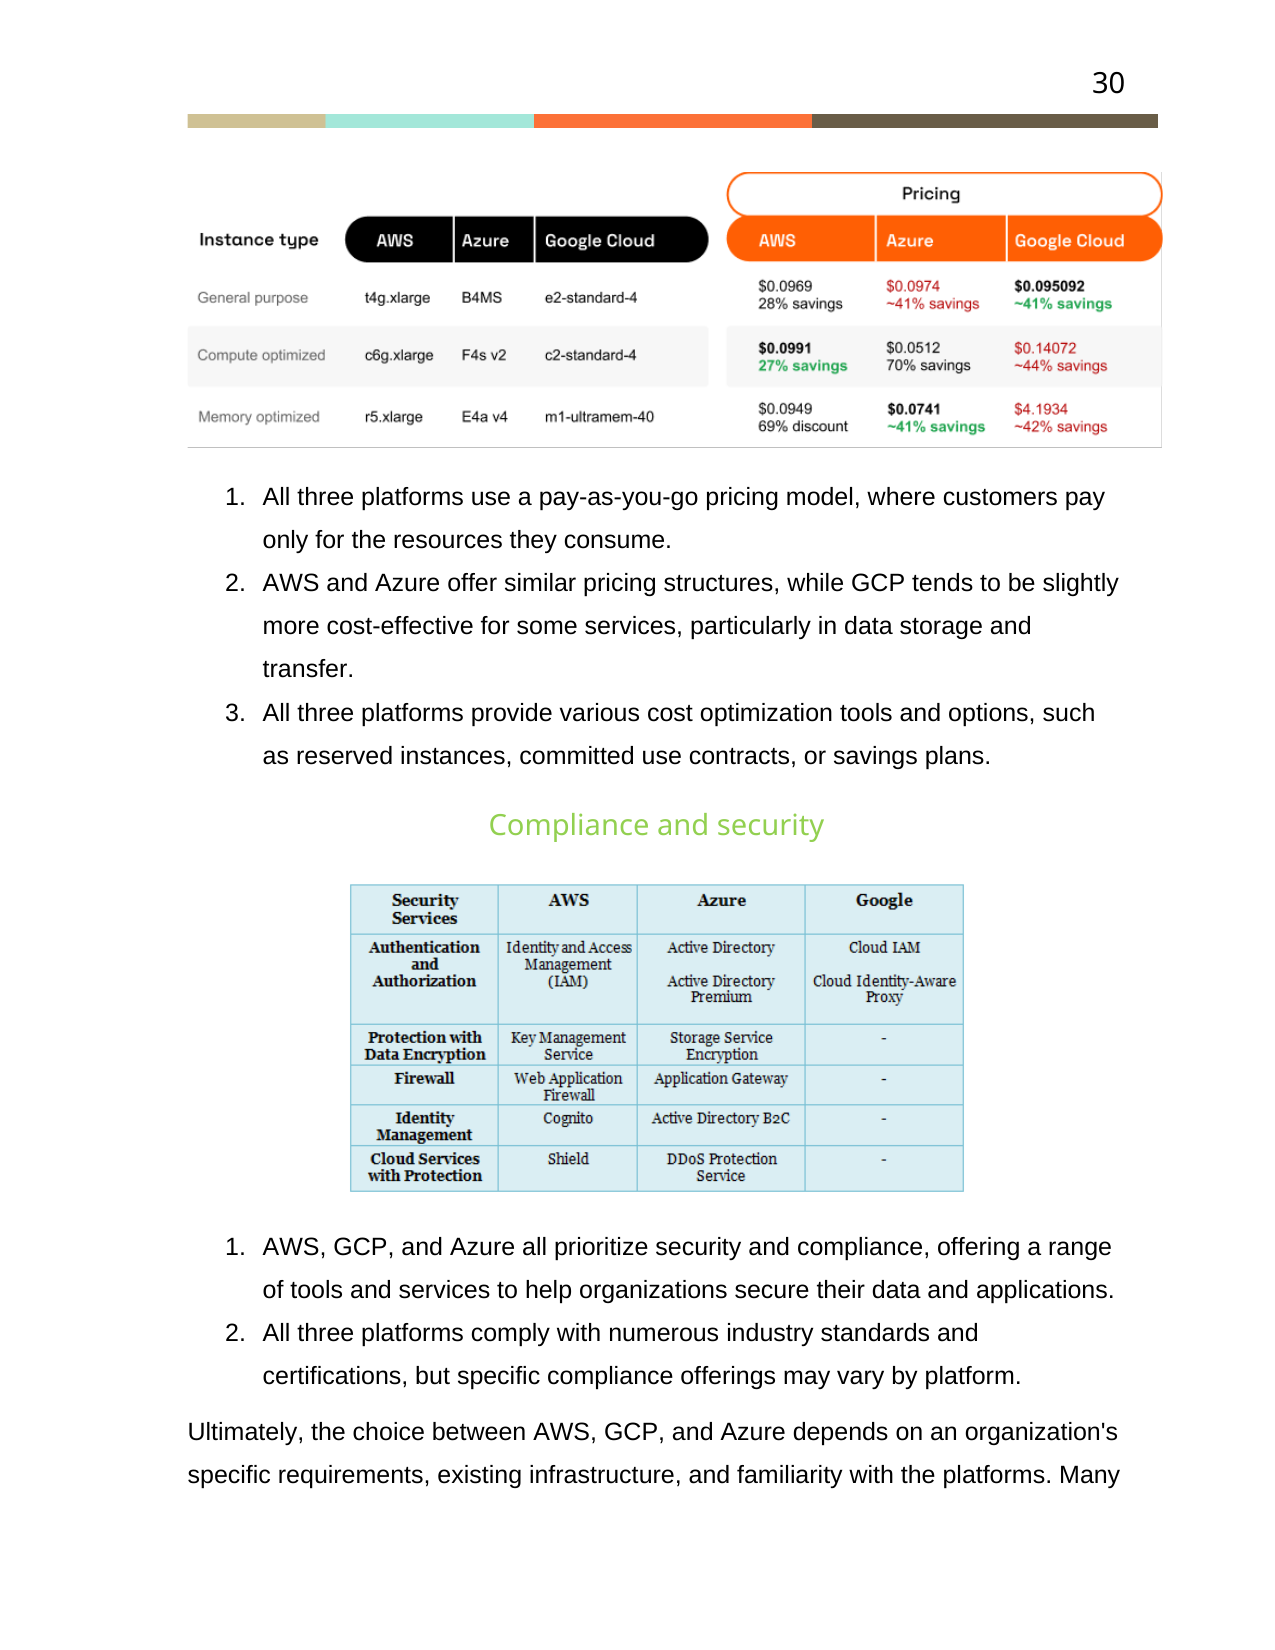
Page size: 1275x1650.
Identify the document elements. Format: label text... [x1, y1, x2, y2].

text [187, 1417, 1125, 1488]
list AWS and Azure offer similar pricing structures, while GCP tends to be slightly more cost-effective for some services, particularly in data storage and transfer. [225, 568, 1125, 683]
list All three platforms comply with numerous industry standards and certifications, but specific compliance offerings may vary by platform. [225, 1318, 1125, 1390]
picture [187, 172, 1163, 454]
list All three platforms provide various cost optimization tools and options, such as reserved instances, committed use contracts, or savings plans. [225, 698, 1125, 769]
list AWS, GCP, and Azure all prioritize security and compliance, offering a range of tools and services to help organizations secure their data and applications. [225, 1232, 1125, 1303]
picture [187, 114, 1158, 128]
picture [337, 876, 976, 1204]
list All three platforms use a pay-as-you-go pricing model, where customers pay only for the resources they consume. [225, 482, 1125, 554]
subtitle Compliance and security [187, 805, 1125, 844]
